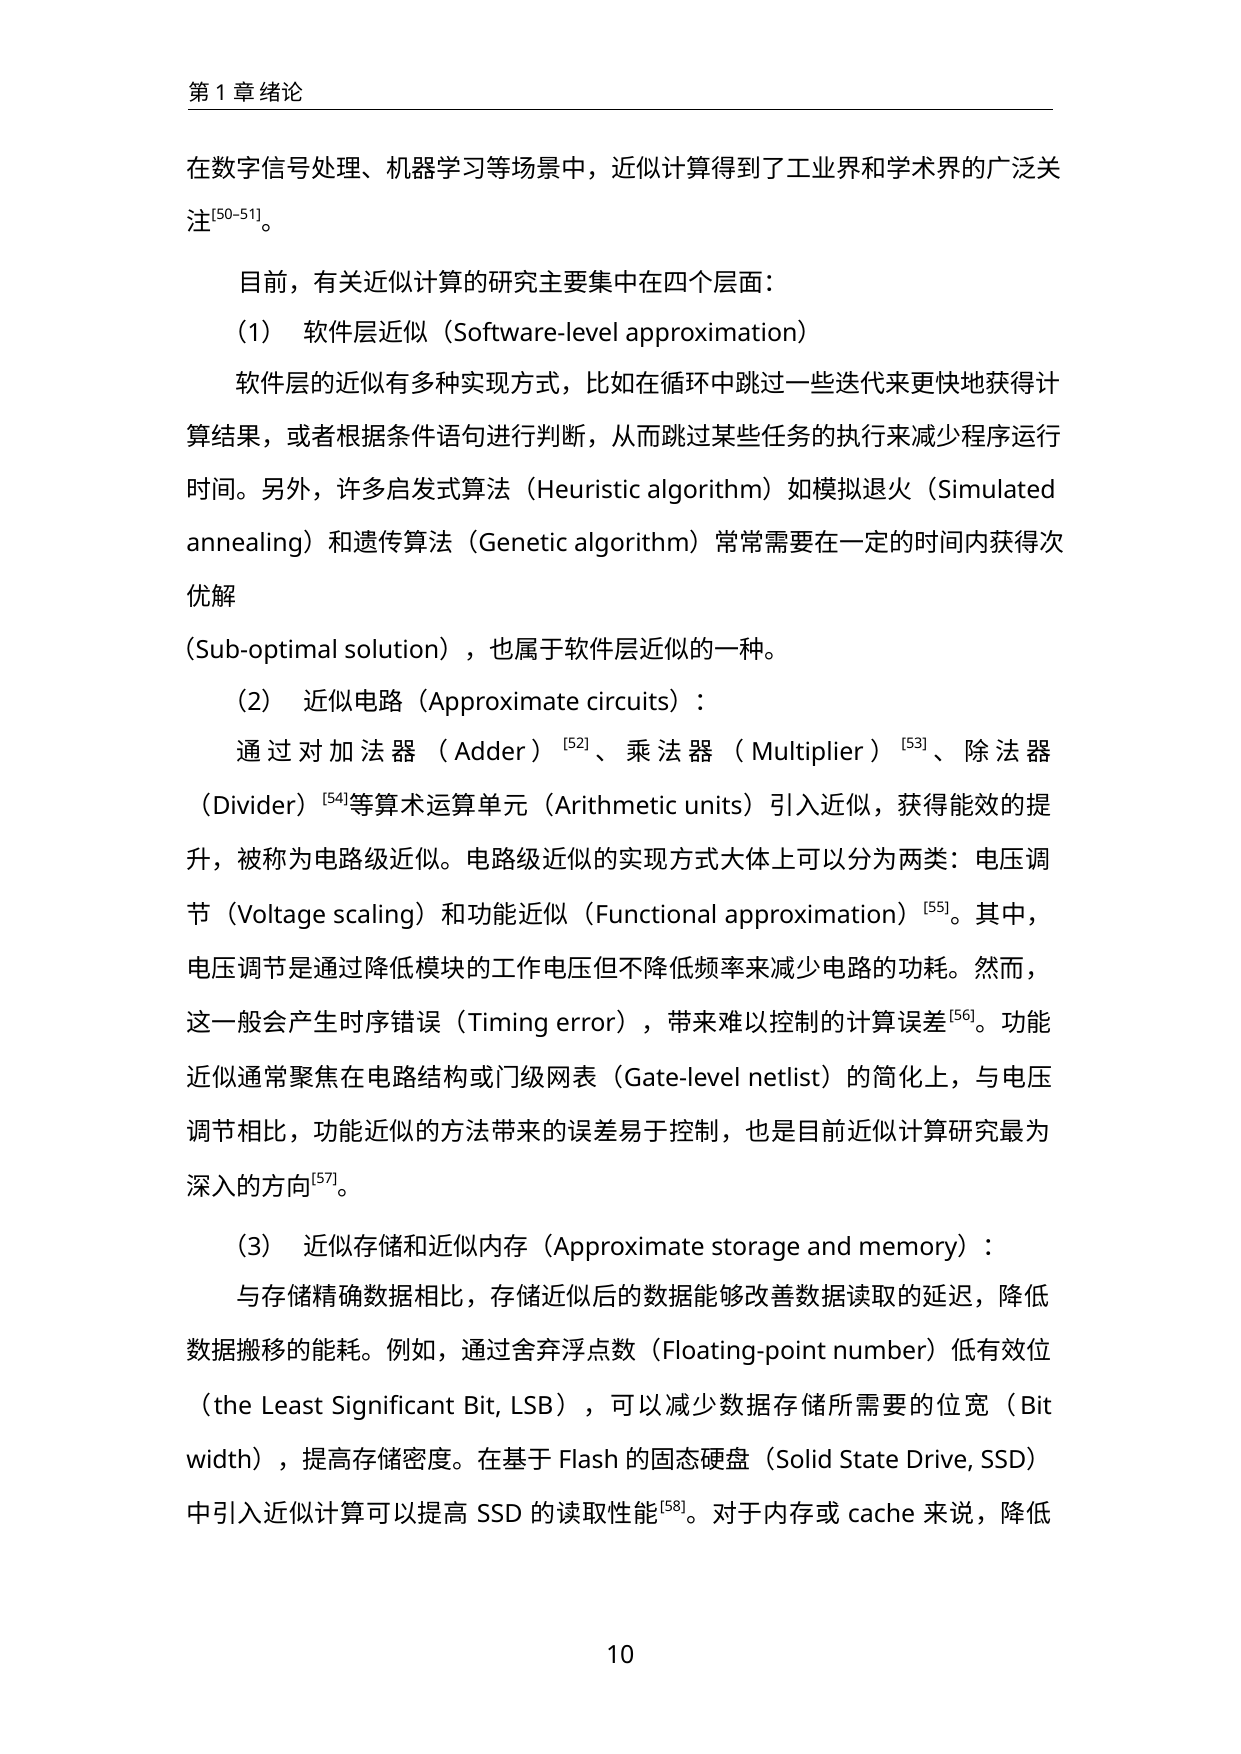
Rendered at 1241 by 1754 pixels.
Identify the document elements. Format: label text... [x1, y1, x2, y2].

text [186, 1276, 1052, 1530]
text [186, 148, 1070, 238]
list 近似电路（Approximate circuits）： [222, 681, 1070, 717]
list 软件层近似（Software-level approximation） [222, 313, 1070, 349]
text 目前，有关近似计算的研究主要集中在四个层面： [238, 262, 1052, 298]
list 近似存储和近似内存（Approximate storage and memory）： [222, 1226, 1070, 1262]
text （Sub-optimal solution），也属于软件层近似的一种。 [170, 630, 1070, 666]
text 通过对加法器（Adder）[52]、乘法器（Multiplier）[53]、除法器（Divider）[54]等算术运算单元（Arithmetic units）引入近似，获得能效的提升，被称为电路级近似。电路级近似的实现方式大体上可以分为两类：电压调节（Voltage scaling）和功能近似（Functional approximation）[55]。其中，电压调节是通过降低模块的工作电压但不降低频率来减少电路的功耗。然而，这一般会产生时序错误（Timing error），带来难以控制的计算误差[56]。功能近似通常聚焦在电路结构或门级网表（Gate-level netlist）的简化上，与电压调节相比，功能近似的方法带来的误差易于控制，也是目前近似计算研究最为深入的方向[57]。 [186, 731, 1052, 1202]
text 软件层的近似有多种实现方式，比如在循环中跳过一些迭代来更快地获得计算结果，或者根据条件语句进行判断，从而跳过某些任务的执行来减少程序运行时间。另外，许多启发式算法（Heuristic algorithm）如模拟退火（Simulated annealing）和遗传算法（Genetic algorithm）常常需要在一定的时间内获得次优解 [186, 363, 1070, 612]
